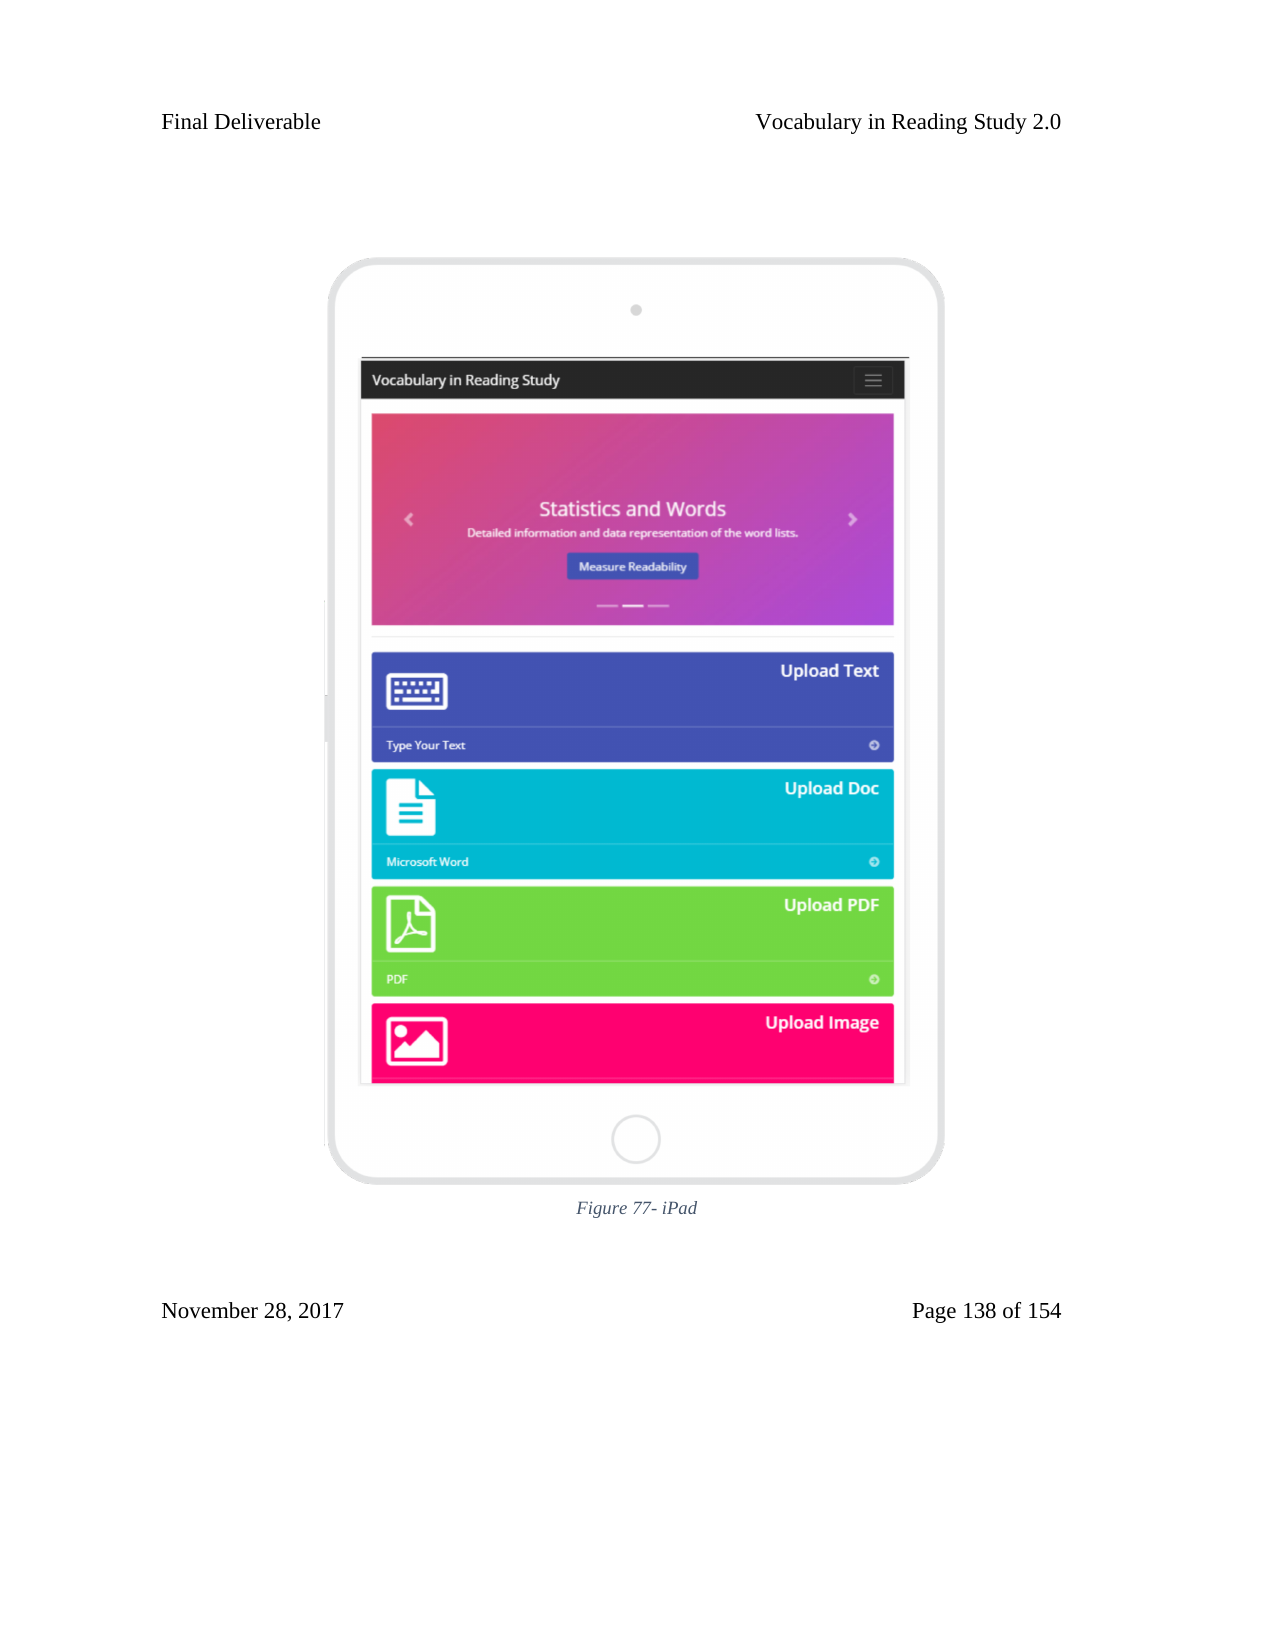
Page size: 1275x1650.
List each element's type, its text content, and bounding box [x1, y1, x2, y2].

picture [324, 235, 951, 1197]
